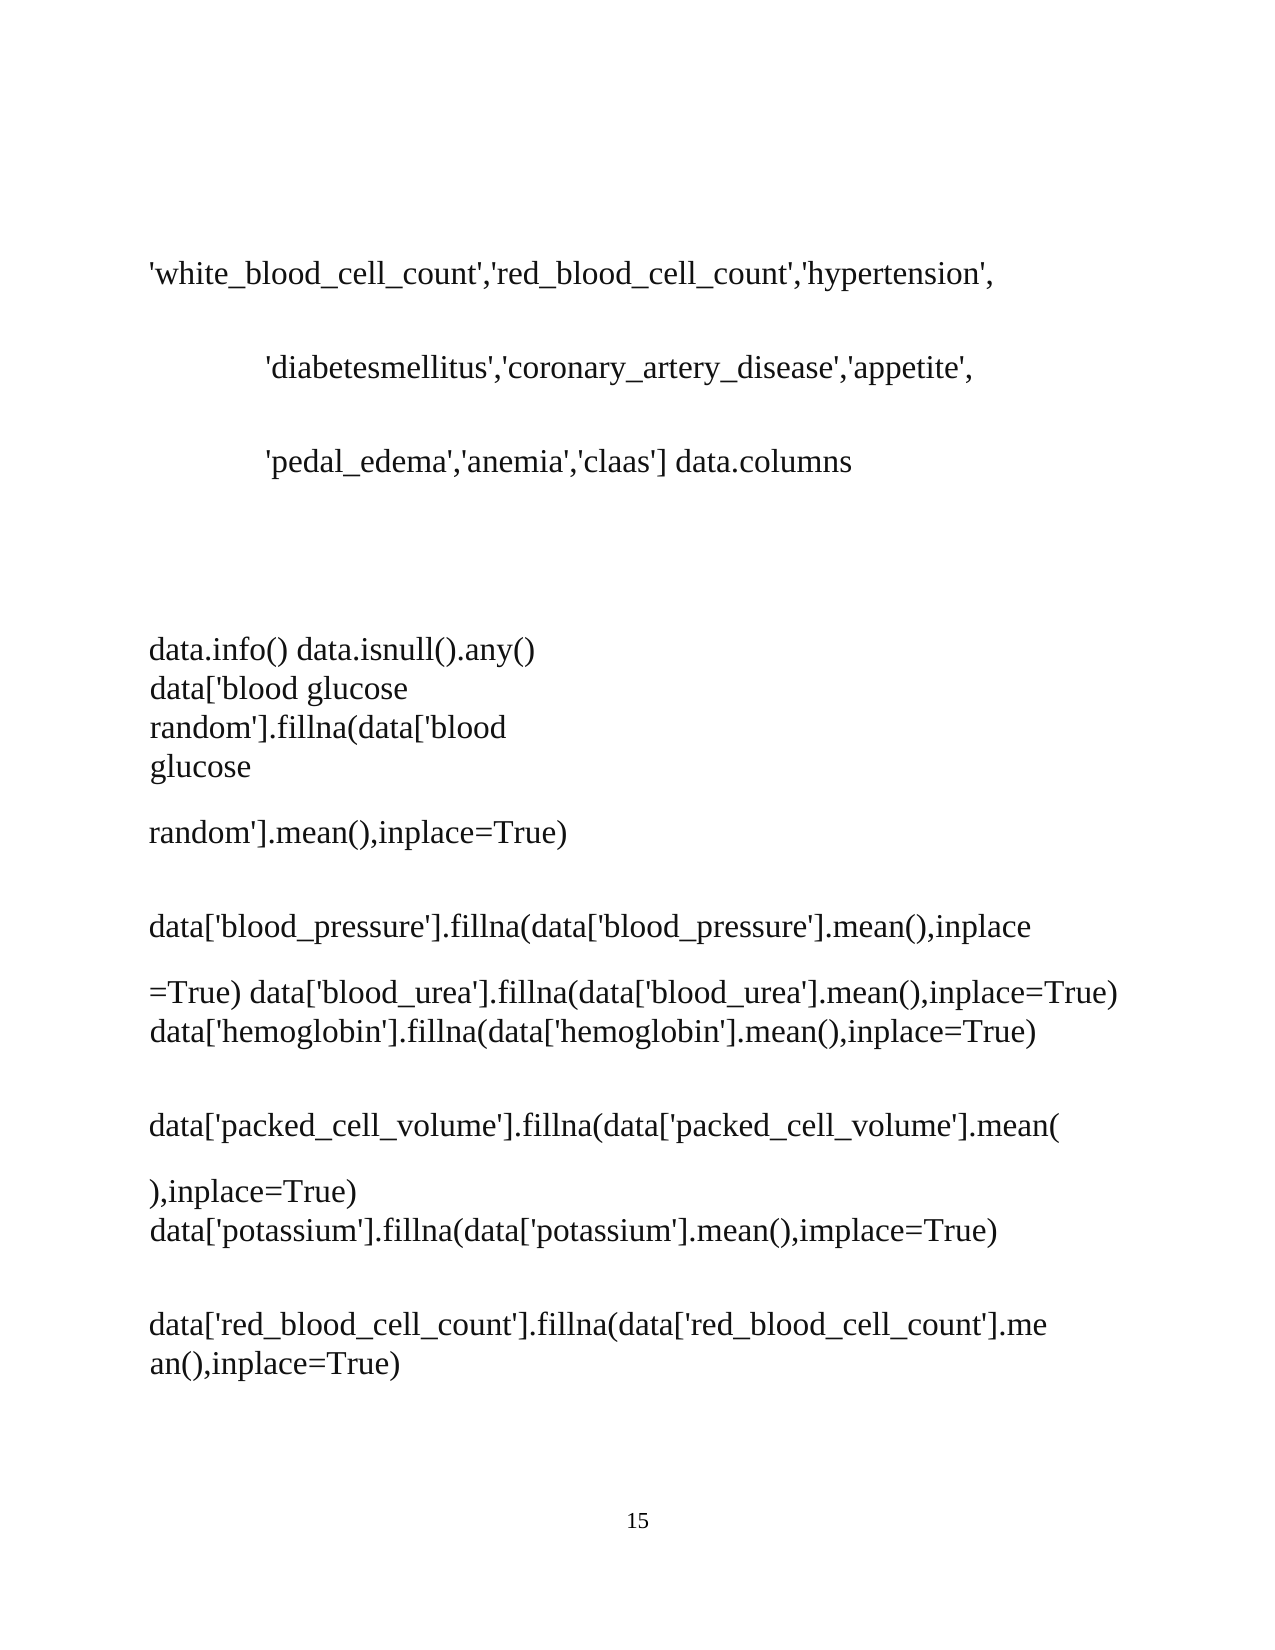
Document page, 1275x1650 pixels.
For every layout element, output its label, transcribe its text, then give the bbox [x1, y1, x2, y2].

text ),inplace=True) data['potassium'].fillna(data['potassium'].mean(),implace=True) [148, 1171, 1125, 1248]
text random'].mean(),inplace=True) [148, 812, 1125, 851]
text =True) data['blood_urea'].fillna(data['blood_urea'].mean(),inplace=True) data['hemoglobin'].fillna(data['hemoglobin'].mean(),inplace=True) [148, 972, 1125, 1049]
text 'diabetesmellitus','coronary_artery_disease','appetite', [148, 347, 1125, 386]
text 'white_blood_cell_count','red_blood_cell_count','hypertension', [148, 253, 1125, 292]
text data['red_blood_cell_count'].fillna(data['red_blood_cell_count'].me an(),inplace=True) [148, 1304, 1125, 1381]
text data.info() data.isnull().any() data['blood glucose random'].fillna(data['blood glucose [148, 629, 560, 785]
text data['packed_cell_volume'].fillna(data['packed_cell_volume'].mean( [148, 1105, 1125, 1143]
text 'pedal_edema','anemia','claas'] data.columns [148, 441, 908, 480]
text data['blood_pressure'].fillna(data['blood_pressure'].mean(),inplace [148, 906, 1125, 945]
